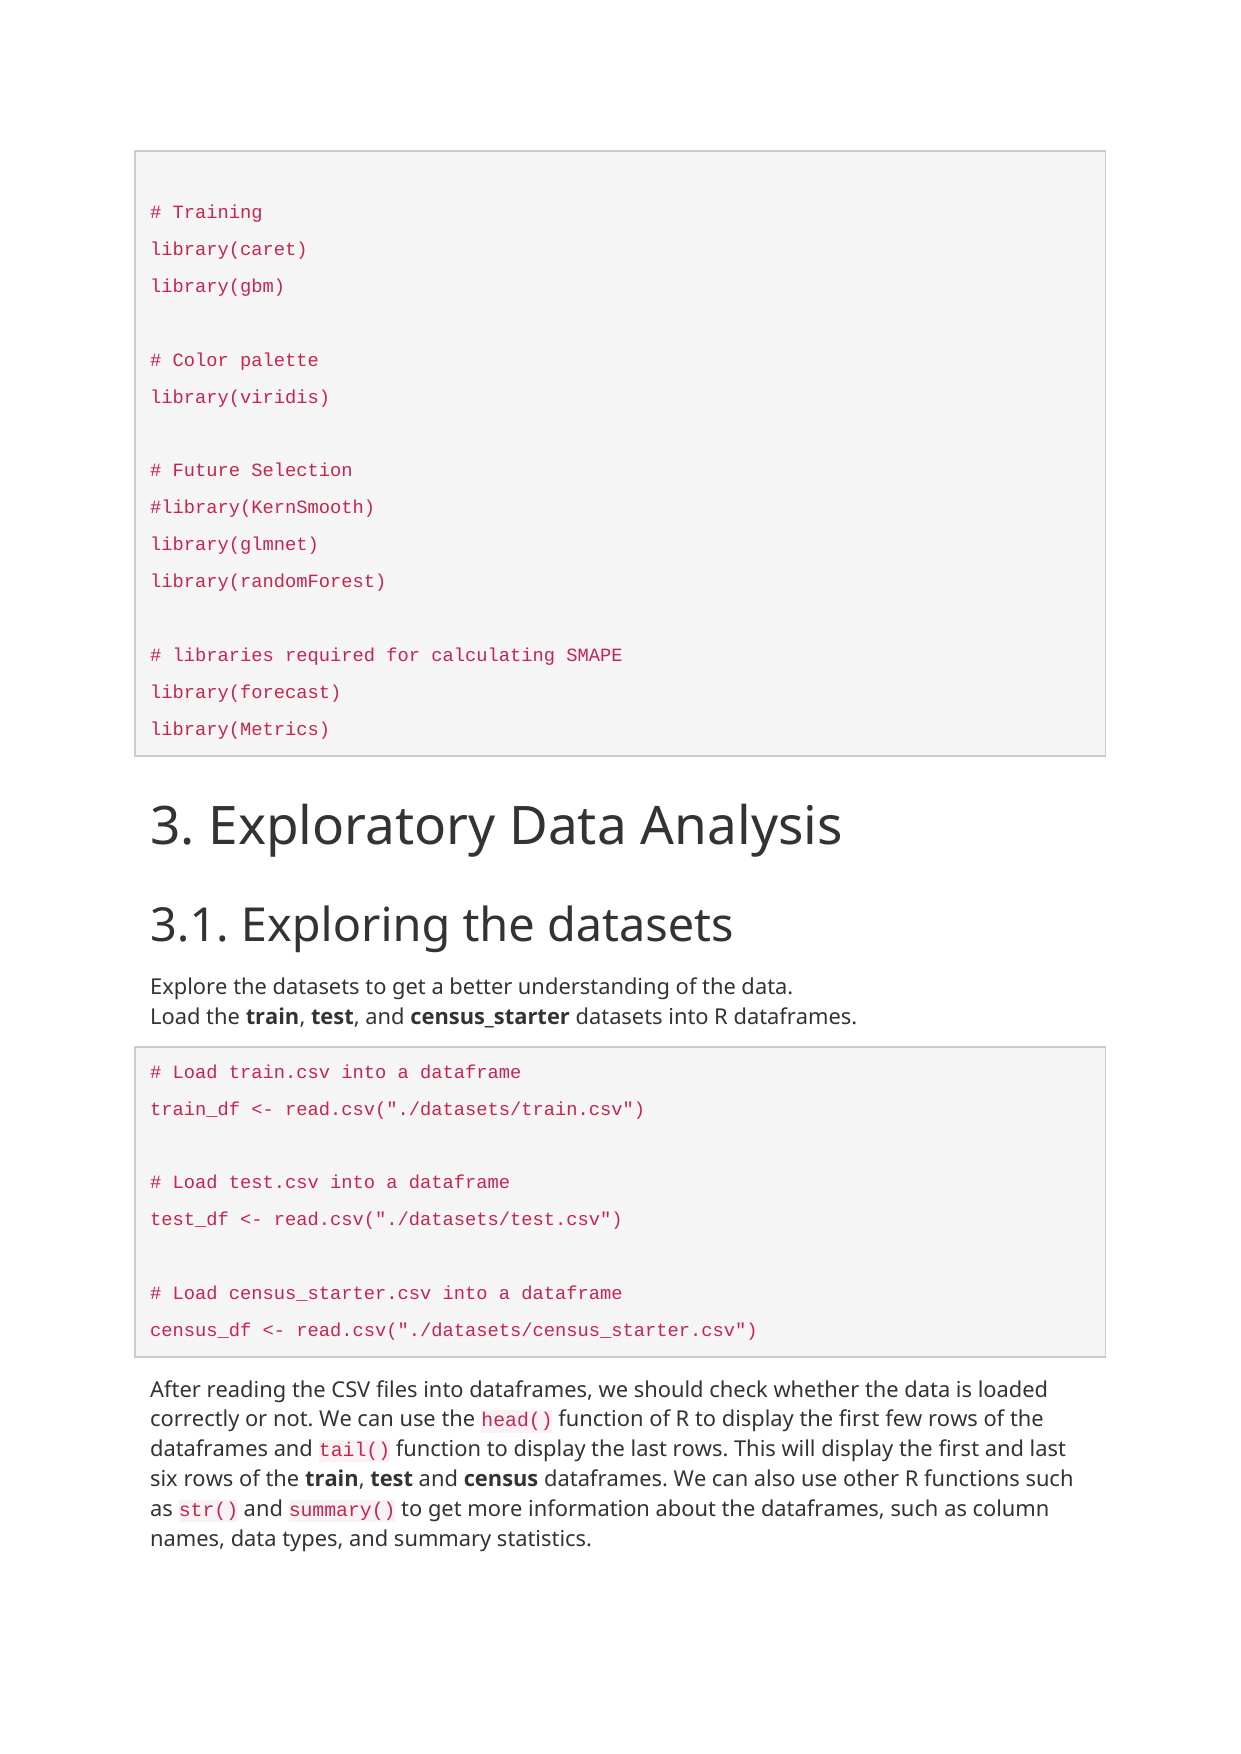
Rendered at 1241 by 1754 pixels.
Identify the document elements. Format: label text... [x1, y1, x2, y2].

text # Future Selection [136, 445, 1105, 482]
text library(Metrics) [136, 703, 1105, 755]
text # Load train.csv into a dataframe [136, 1048, 1105, 1083]
text # libraries required for calculating SMAPE [136, 629, 1105, 666]
text # Load test.csv into a dataframe [136, 1157, 1105, 1194]
text # Load census_starter.csv into a dataframe [136, 1267, 1105, 1304]
text library(caret) [136, 224, 1105, 261]
text # Color palette [136, 334, 1105, 371]
subtitle 3.1. Exploring the datasets [150, 892, 1090, 955]
text test_df <- read.csv("./datasets/test.csv") [136, 1194, 1105, 1231]
text After reading the CSV files into dataframes, we should check whether the data is loaded correctly or not. We can use the head() function of R to display the first few rows of the dataframes and tail() function to display the last rows. This will display the first and last six rows of the train, test and census dataframes. We can also use other R functions such as str() and summary() to get more information about the dataframes, such as column names, data types, and summary statistics. [150, 1373, 1090, 1552]
text library(gbm) [136, 261, 1105, 297]
text #library(KernSmooth) [136, 482, 1105, 519]
text # Training [136, 187, 1105, 224]
text library(viridis) [136, 371, 1105, 408]
text library(randomForest) [136, 556, 1105, 592]
text library(forecast) [136, 666, 1105, 703]
text census_df <- read.csv("./datasets/census_starter.csv") [136, 1304, 1105, 1356]
text train_df <- read.csv("./datasets/train.csv") [136, 1083, 1105, 1120]
subtitle 3. Exploratory Data Analysis [150, 788, 1090, 860]
text library(glmnet) [136, 519, 1105, 556]
text Explore the datasets to get a better understanding of the data. Load the train, test, and census_starter datasets into R dataframes. [150, 971, 1090, 1031]
